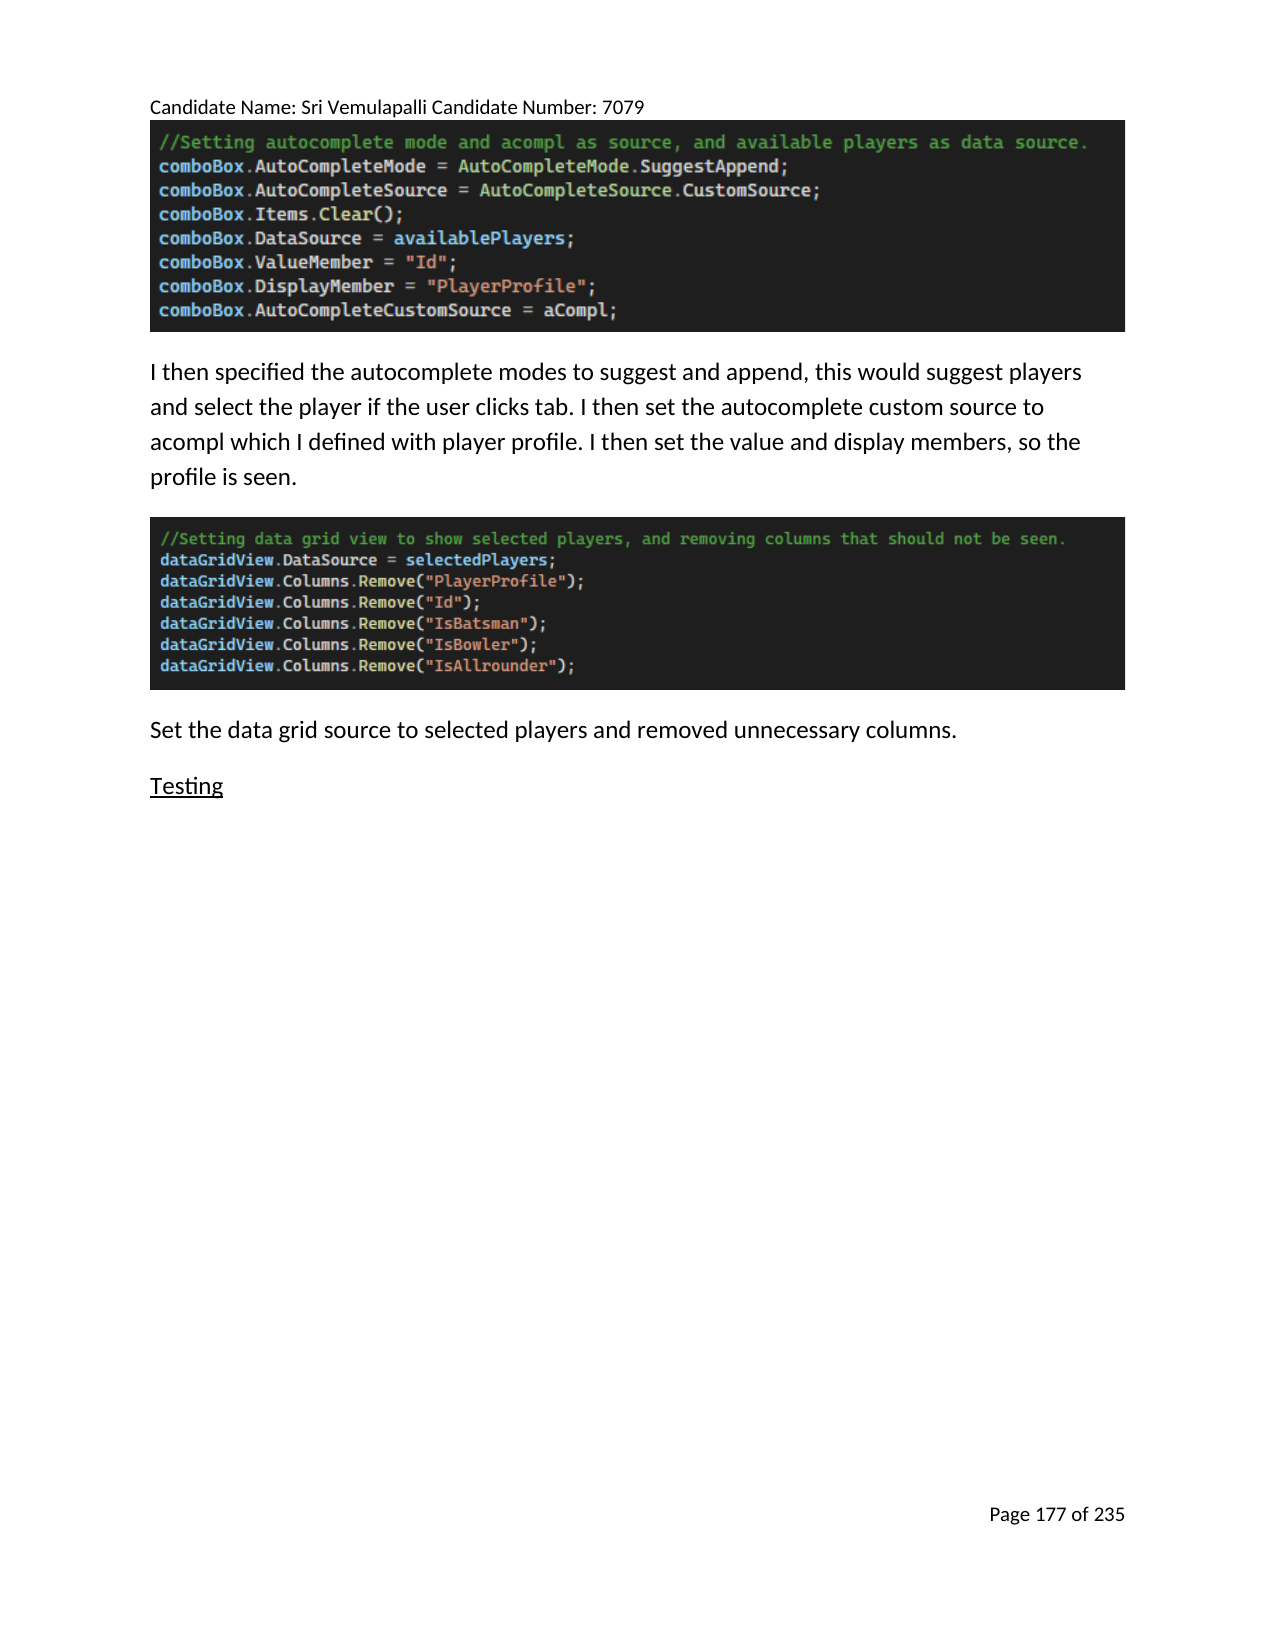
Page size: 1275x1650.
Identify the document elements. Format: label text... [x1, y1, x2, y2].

picture [150, 517, 1125, 690]
text I then specified the autocomplete modes to suggest and append, this would suggest players and select the player if the user clicks tab. I then set the autocomplete custom source to acompl which I defined with player profile. I then set the value and display members, so the profile is seen. [150, 356, 1125, 492]
text Set the data grid source to selected players and removed unnecessary columns. [150, 714, 1125, 744]
picture [150, 120, 1125, 332]
text Testing [150, 770, 1125, 800]
